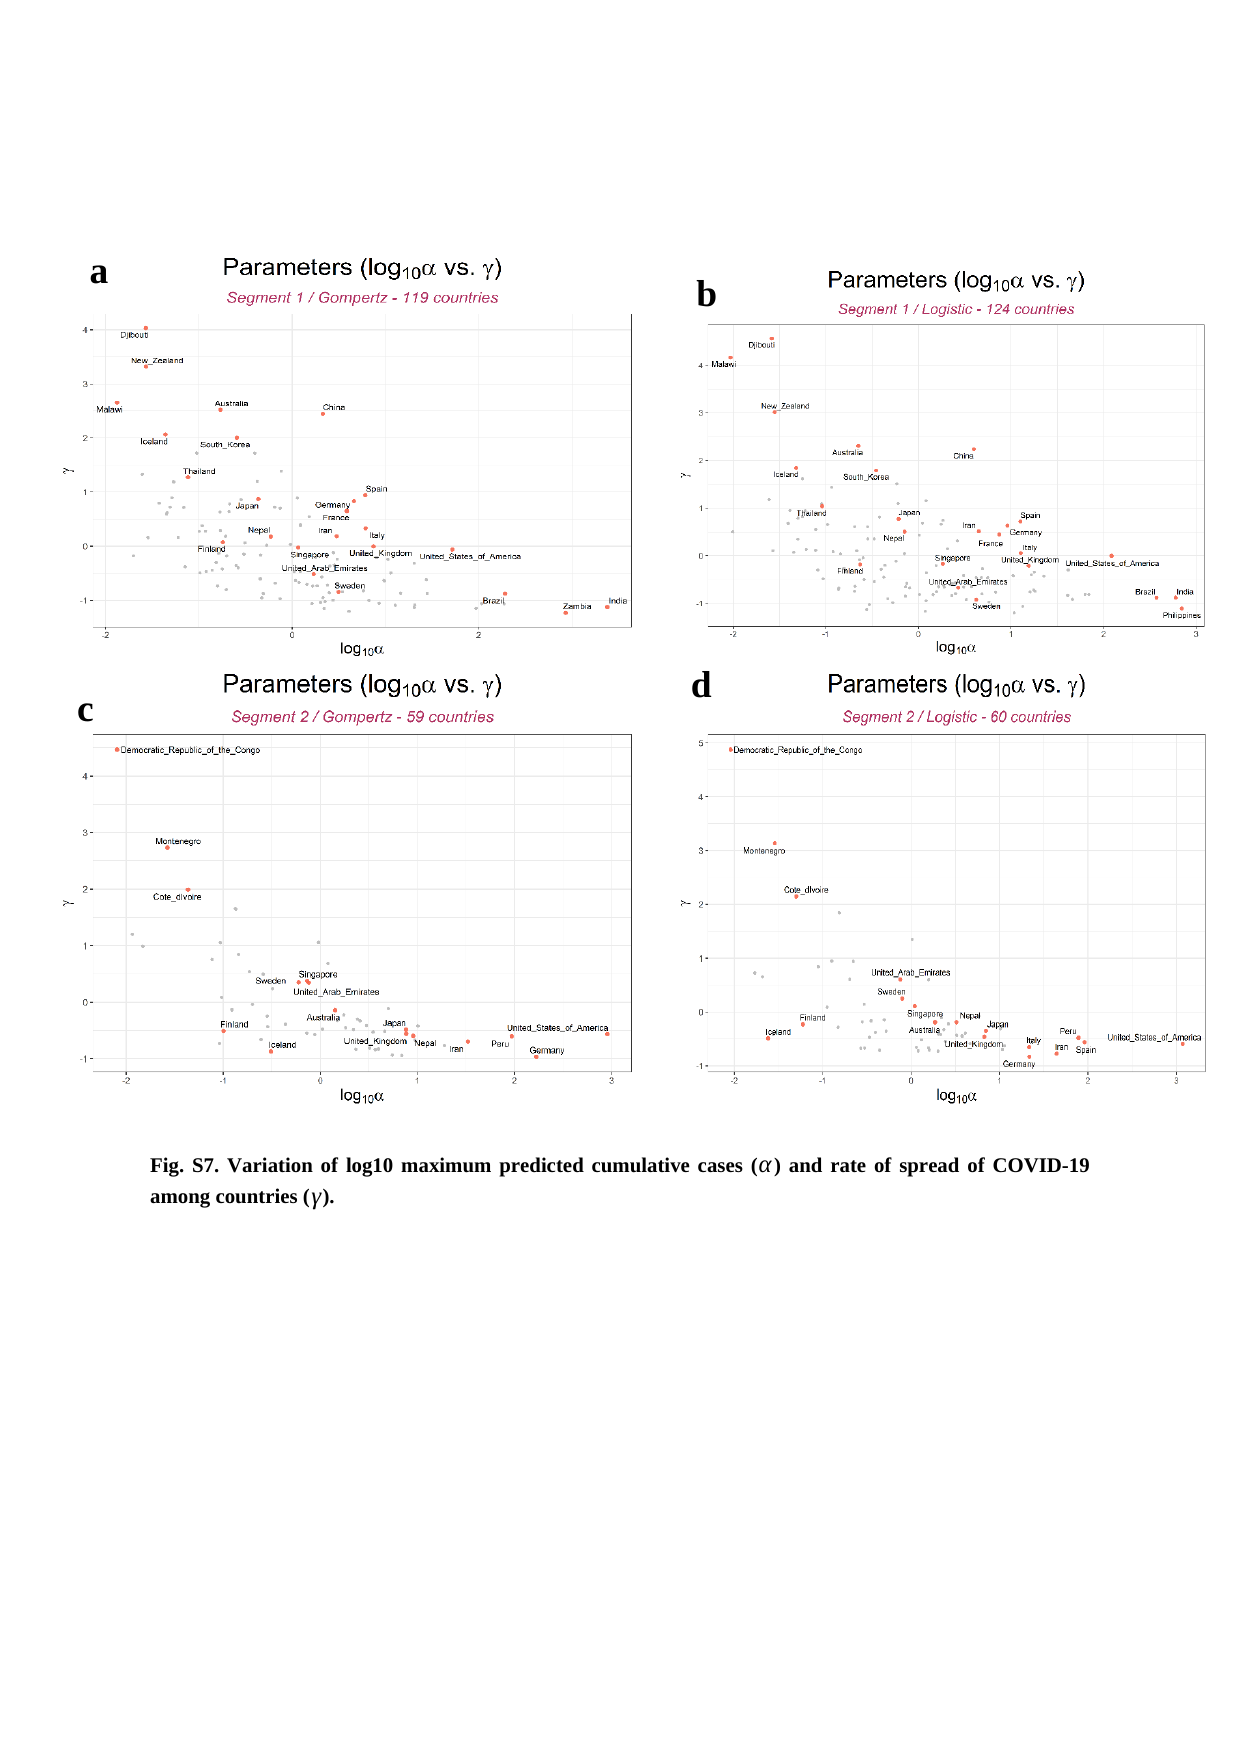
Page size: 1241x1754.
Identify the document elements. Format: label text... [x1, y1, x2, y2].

picture [57, 257, 637, 664]
picture [675, 673, 1210, 1112]
text Fig. S7. Variation of log10 maximum predicted cumulative cases () and rate of spread of COVID-19 among countries (). [150, 1151, 1090, 1210]
picture [57, 673, 637, 1112]
picture [697, 681, 703, 695]
picture [675, 270, 1209, 662]
